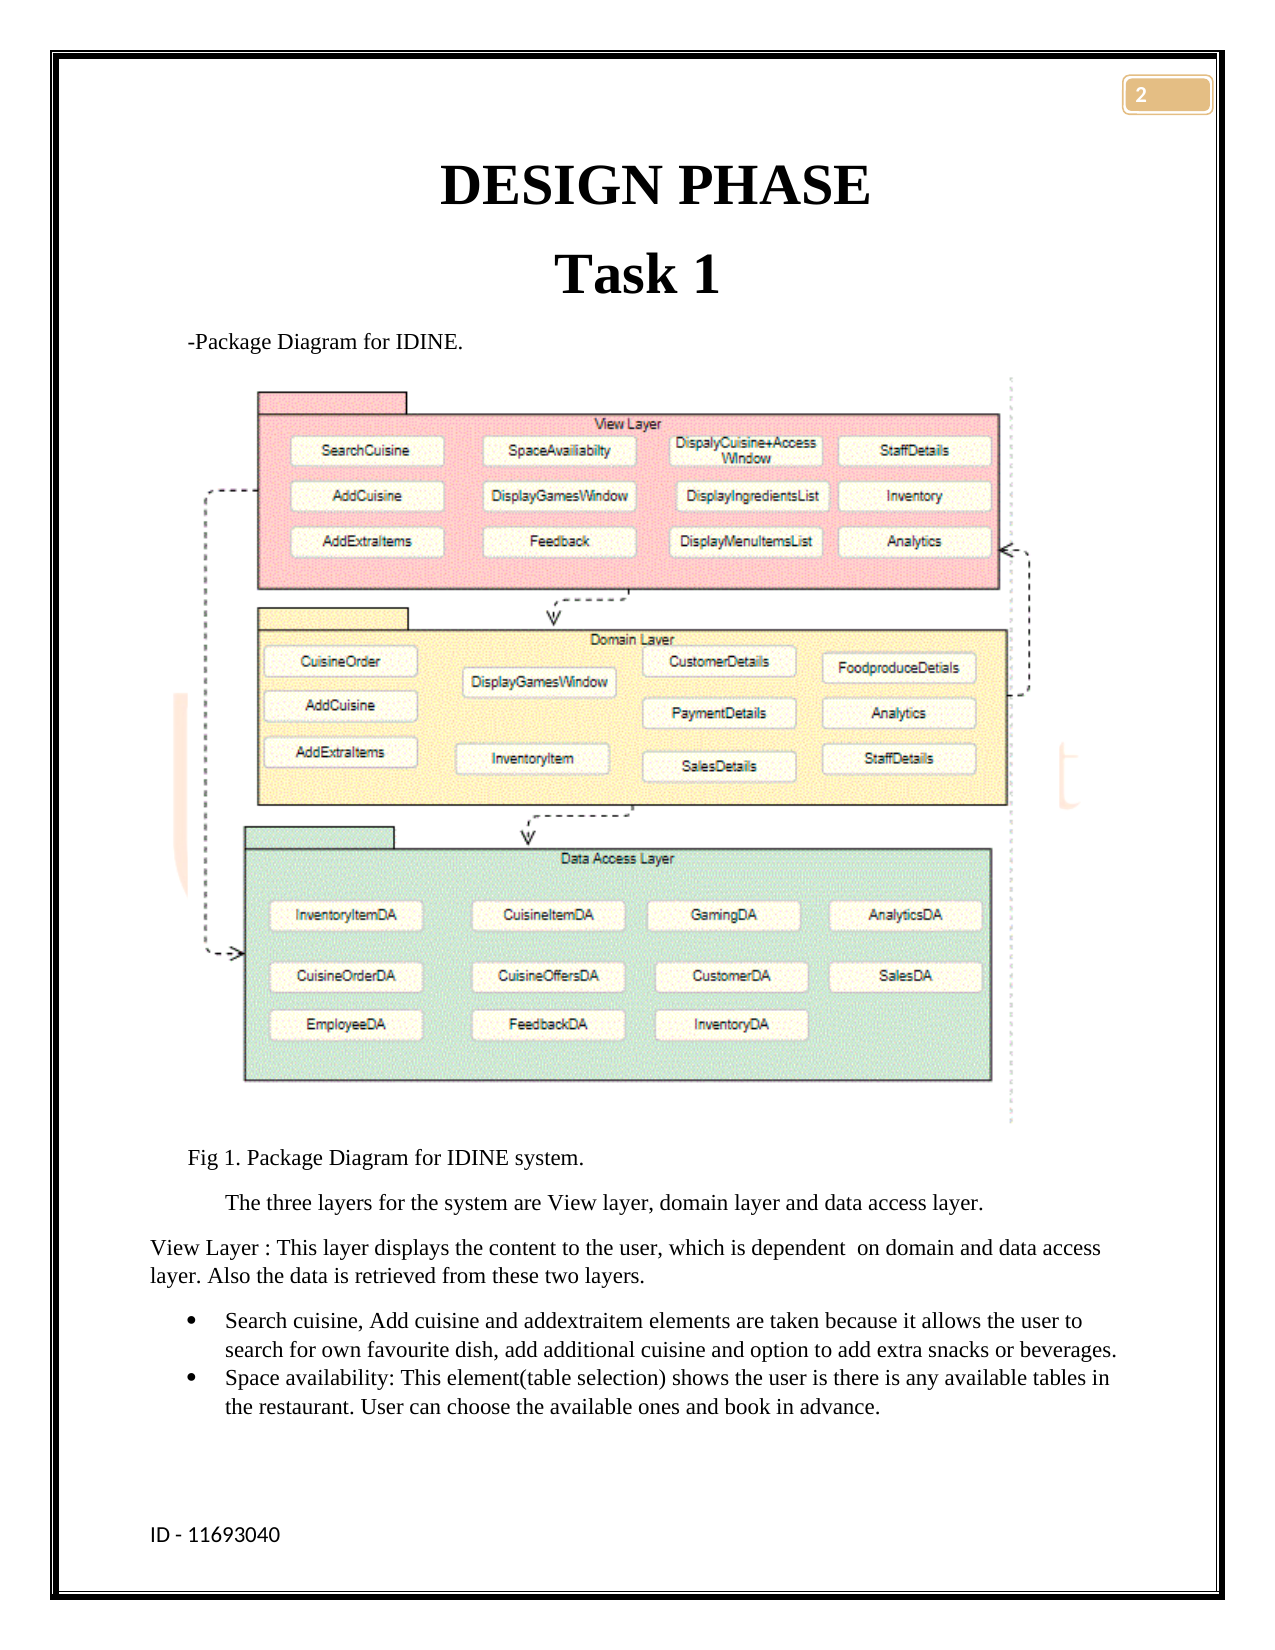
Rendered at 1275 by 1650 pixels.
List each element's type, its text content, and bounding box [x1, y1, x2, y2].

text -Package Diagram for IDINE. [187, 328, 1125, 354]
text DESIGN PHASE [187, 150, 1125, 217]
picture [187, 373, 1060, 1125]
text Fig 1. Package Diagram for IDINE system. [187, 1144, 1125, 1170]
text The three layers for the system are View layer, domain layer and data access layer. [150, 1189, 1125, 1215]
text Task 1 [150, 239, 1125, 306]
text View Layer : This layer displays the content to the user, which is dependent on domain and data access layer. Also the data is retrieved from these two layers. [150, 1234, 1125, 1289]
list Search cuisine, Add cuisine and addextraitem elements are taken because it allows the user to search for own favourite dish, add additional cuisine and option to add extra snacks or beverages. [187, 1307, 1125, 1362]
list Space availability: This element(table selection) shows the user is there is any available tables in the restaurant. User can choose the available ones and book in advance. [187, 1364, 1125, 1419]
